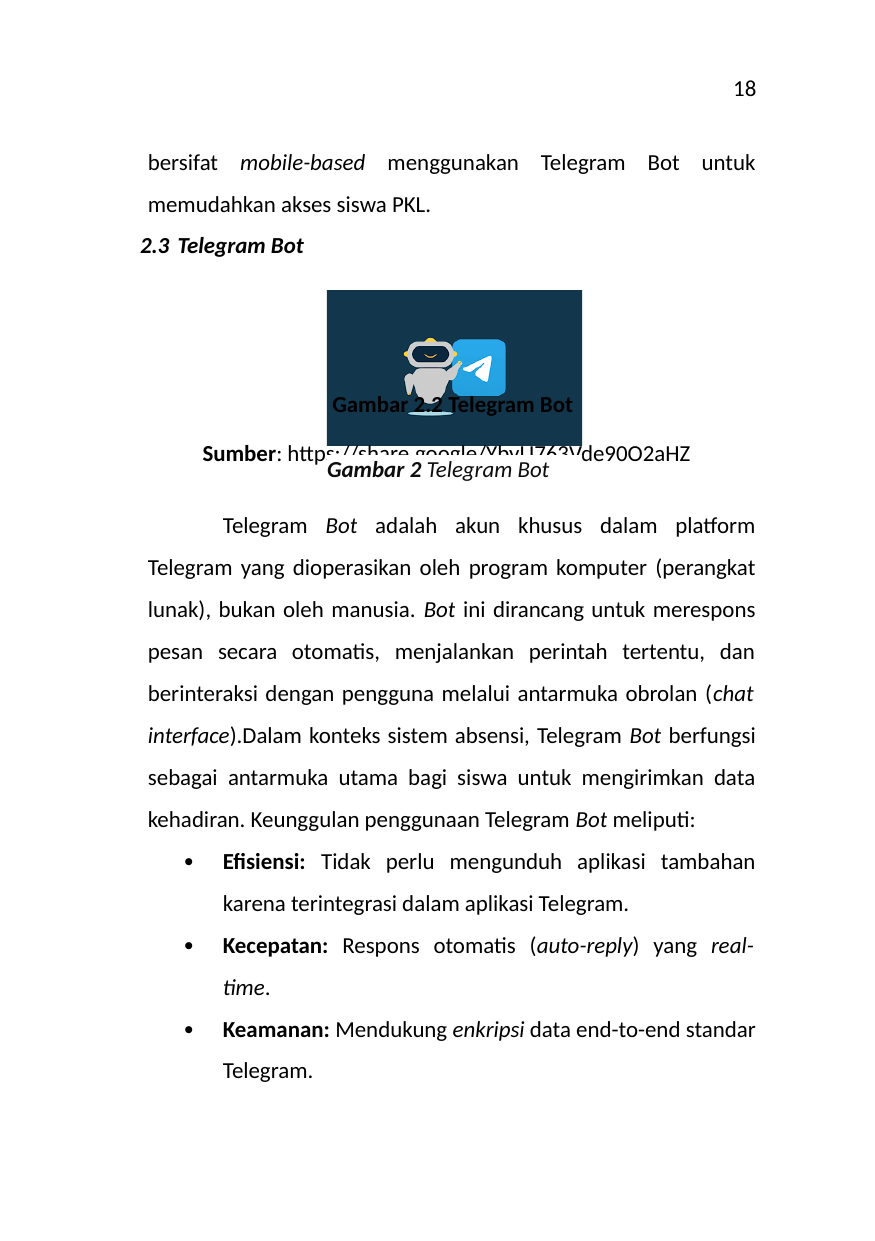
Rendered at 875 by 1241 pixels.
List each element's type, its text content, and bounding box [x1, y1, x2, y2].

list Efisiensi: Tidak perlu mengunduh aplikasi tambahan karena terintegrasi dalam aplikasi Telegram. [185, 847, 756, 917]
list Kecepatan: Respons otomatis (auto-reply) yang real-time. [185, 931, 756, 1001]
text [148, 176, 756, 218]
picture [326, 290, 583, 446]
text Telegram Bot adalah akun khusus dalam platform Telegram yang dioperasikan oleh program komputer (perangkat lunak), bukan oleh manusia. Bot ini dirancang untuk merespons pesan secara otomatis, menjalankan perintah tertentu, dan berinteraksi dengan pengguna melalui antarmuka obrolan (chat interface).Dalam konteks sistem absensi, Telegram Bot berfungsi sebagai antarmuka utama bagi siswa untuk mengirimkan data kehadiran. Keunggulan penggunaan Telegram Bot meliputi: [148, 665, 756, 763]
list Keamanan: Mendukung enkripsi data end-to-end standar Telegram. [185, 1015, 756, 1085]
subtitle Telegram Bot [140, 232, 756, 260]
text Telegram Bot adalah akun khusus dalam platform Telegram yang dioperasikan oleh program komputer (perangkat lunak), bukan oleh manusia. Bot ini dirancang untuk merespons pesan secara otomatis, menjalankan perintah tertentu, dan berinteraksi dengan pengguna melalui antarmuka obrolan (chat interface).Dalam konteks sistem absensi, Telegram Bot berfungsi sebagai antarmuka utama bagi siswa untuk mengirimkan data kehadiran. Keunggulan penggunaan Telegram Bot meliputi: [148, 581, 756, 637]
